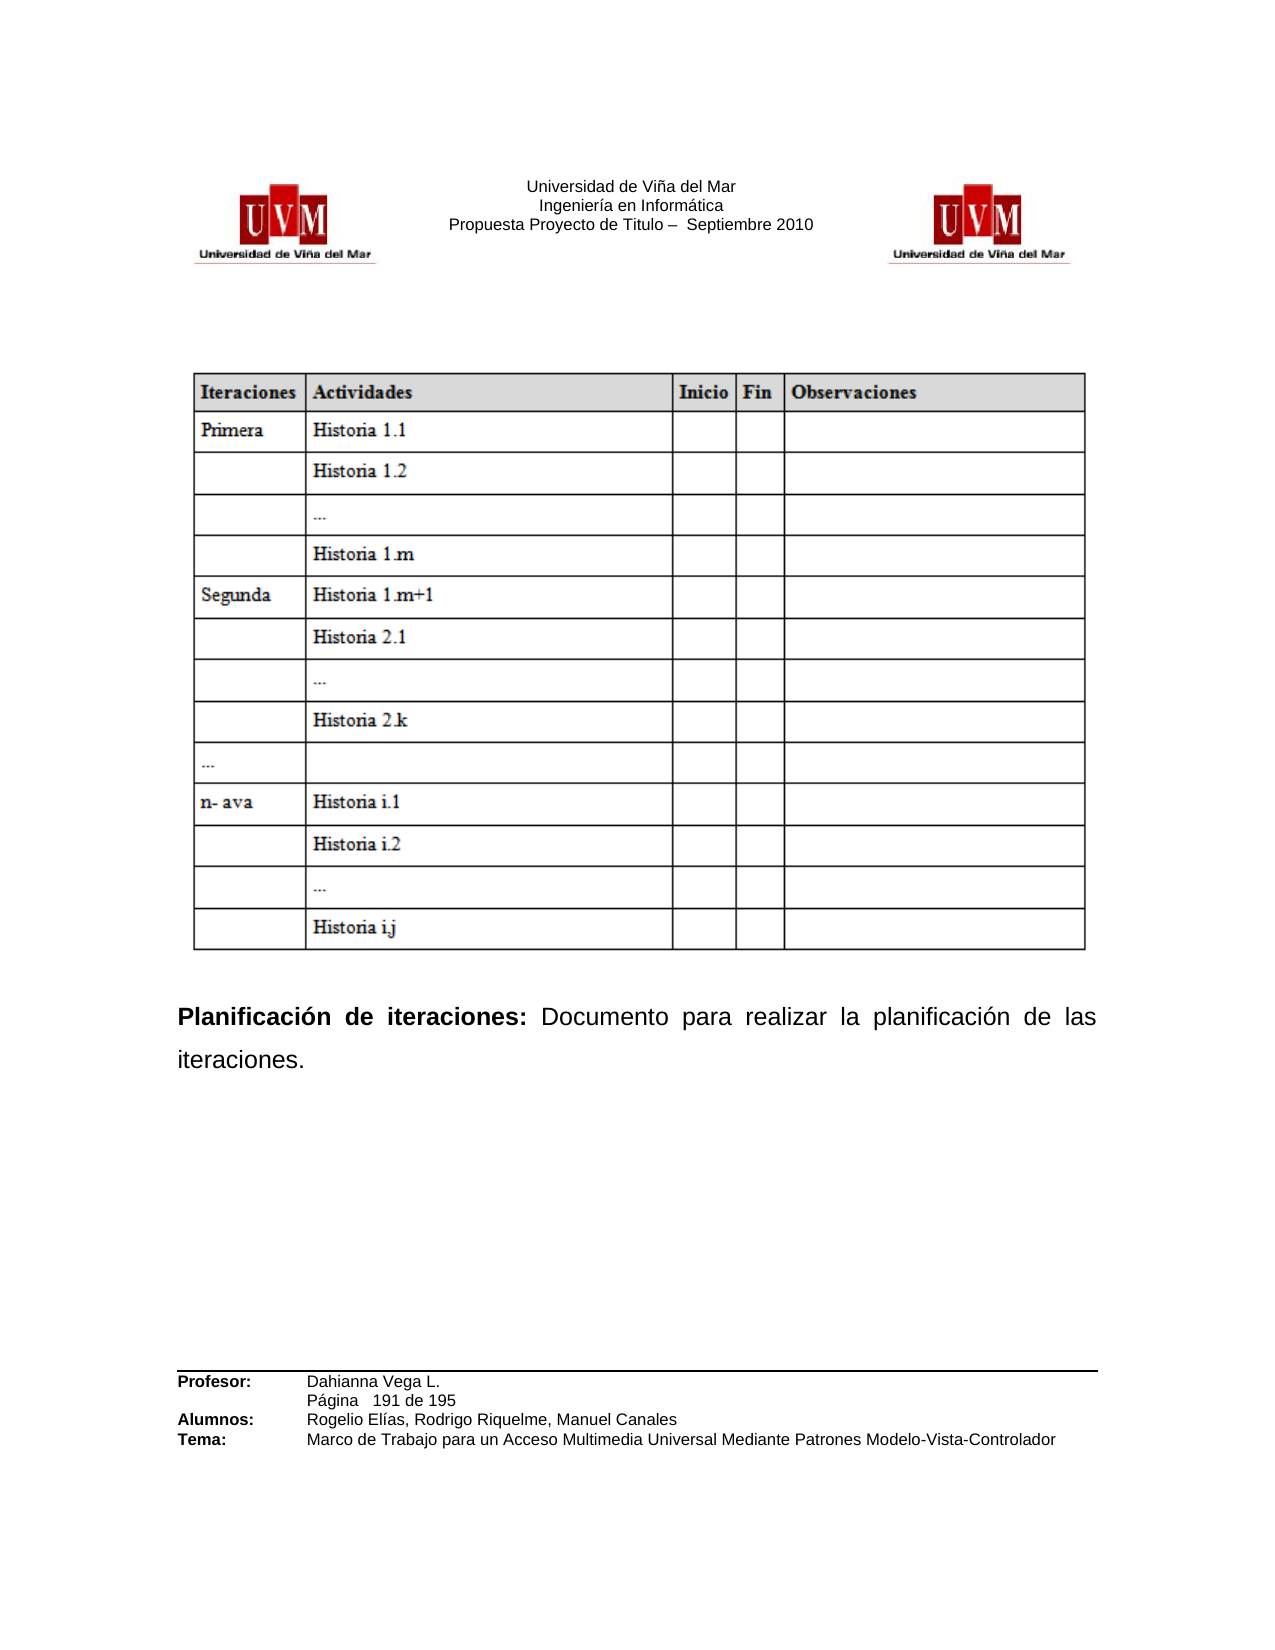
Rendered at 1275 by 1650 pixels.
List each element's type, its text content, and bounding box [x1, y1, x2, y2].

picture [177, 176, 390, 267]
text Planificación de iteraciones: Documento para realizar la planificación de las iteraciones. [177, 1002, 1098, 1074]
picture [871, 176, 1084, 267]
picture [177, 358, 1098, 967]
